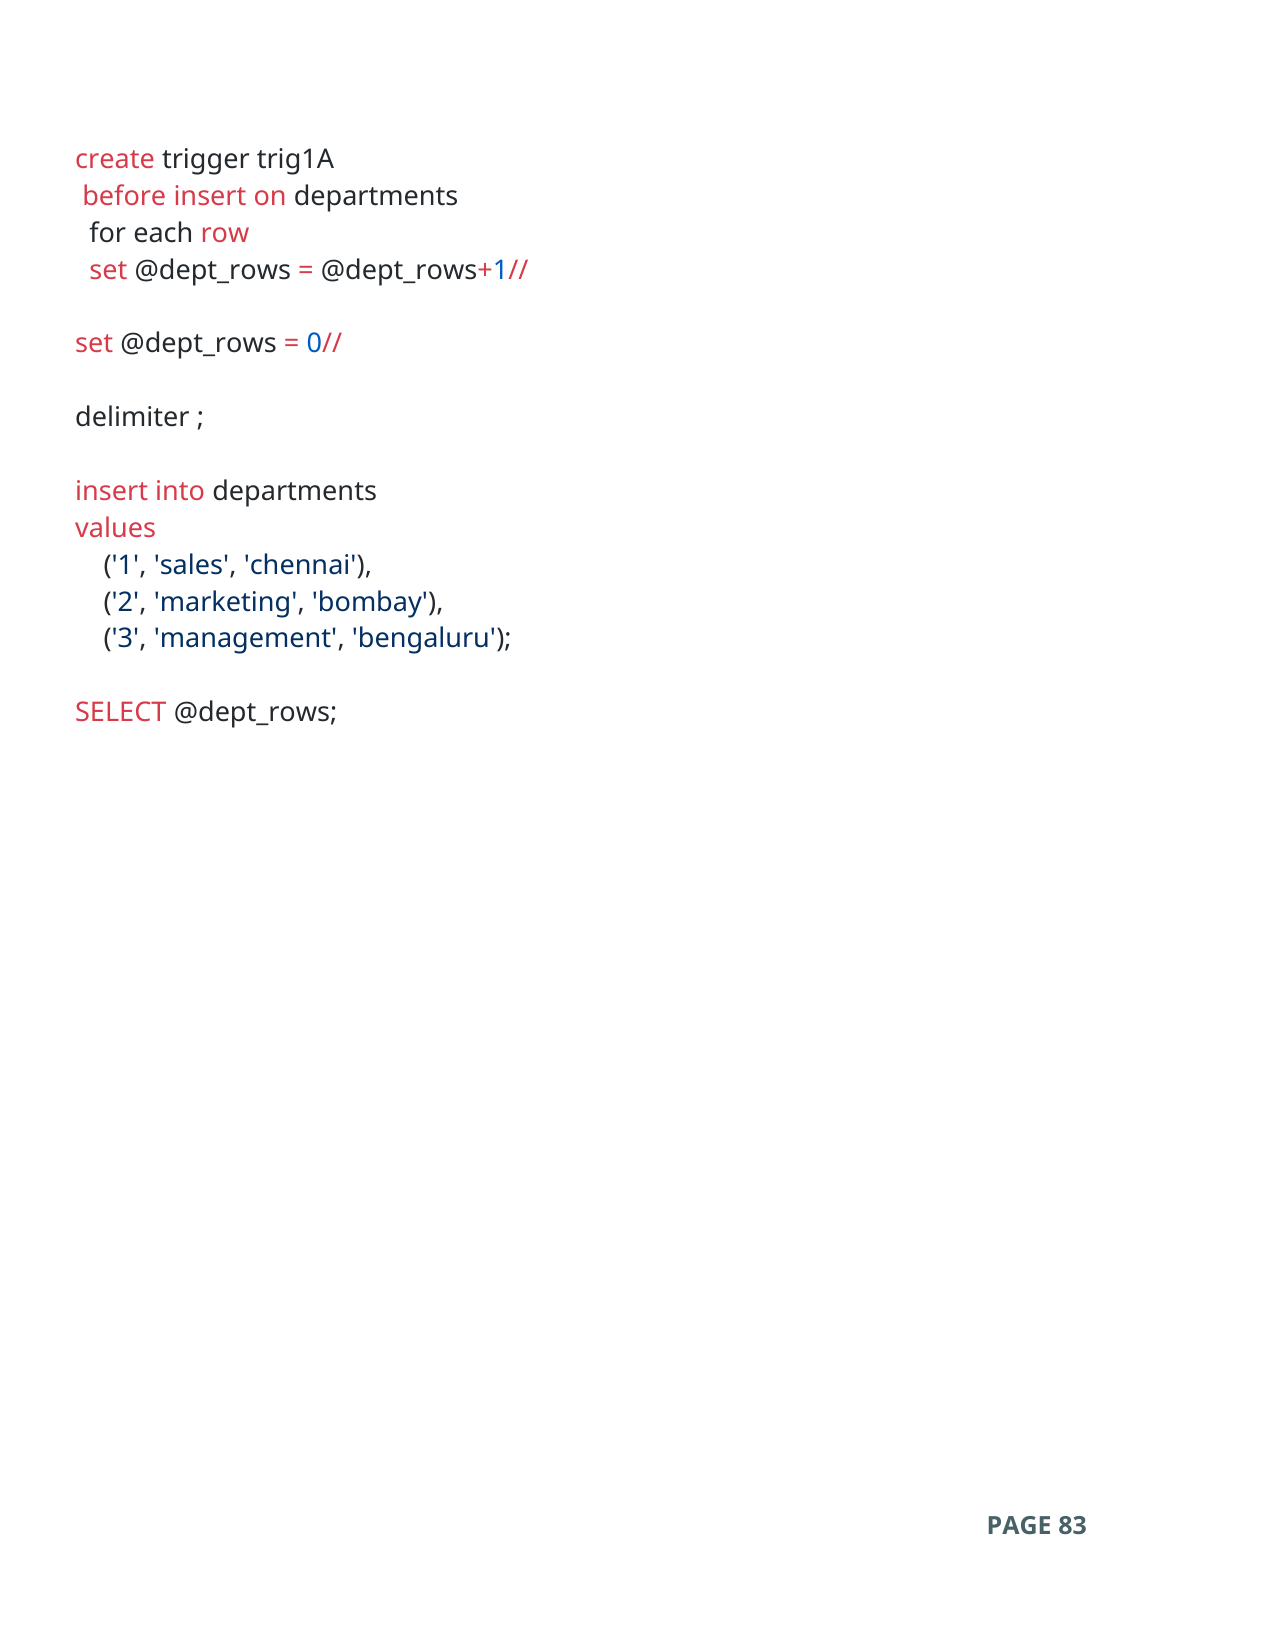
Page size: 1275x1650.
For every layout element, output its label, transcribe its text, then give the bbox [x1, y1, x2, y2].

text ('3', 'management', 'bengaluru'); [75, 619, 1200, 656]
text set @dept_rows = @dept_rows+1// [75, 250, 1200, 287]
text ('2', 'marketing', 'bombay'), [75, 582, 1200, 619]
text SELECT @dept_rows; [75, 693, 1200, 729]
text for each row [75, 213, 1200, 250]
text delimiter ; [75, 398, 1200, 434]
text set @dept_rows = 0// [75, 324, 1200, 361]
text values [75, 508, 1200, 545]
text insert into departments [75, 471, 1200, 508]
text ('1', 'sales', 'chennai'), [75, 545, 1200, 582]
text create trigger trig1A [75, 139, 1200, 176]
text before insert on departments [75, 176, 1200, 213]
